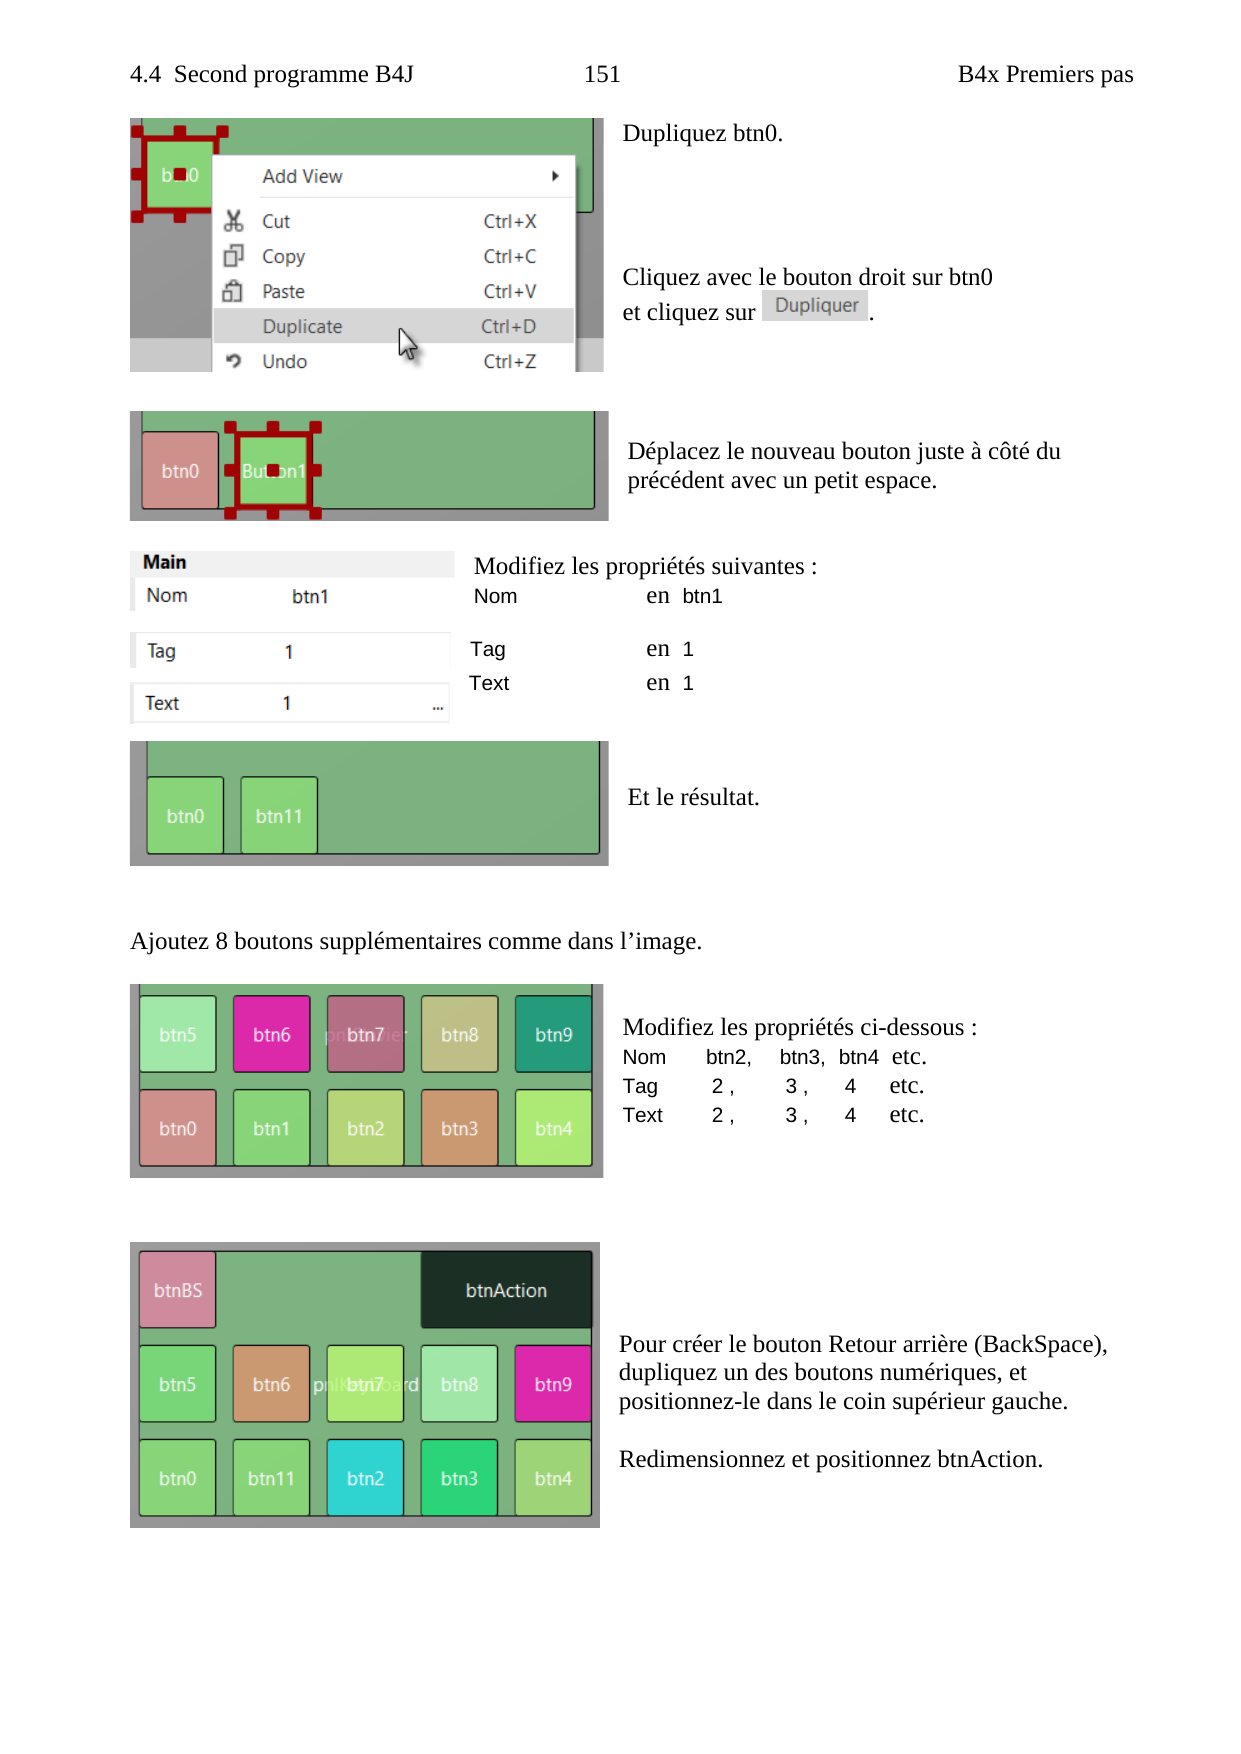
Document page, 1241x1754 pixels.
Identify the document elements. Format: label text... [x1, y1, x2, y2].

text Déplacez le nouveau bouton juste à côté du précédent avec un petit espace. [609, 436, 1134, 494]
text Modifiez les propriétés suivantes : [455, 551, 1134, 580]
text Redimensionnez et positionnez btnAction. [600, 1444, 1134, 1472]
picture [130, 118, 604, 372]
text Ajoutez 8 boutons supplémentaires comme dans l’image. [130, 926, 1134, 955]
text Et le résultat. [609, 782, 1134, 811]
text Cliquez avec le bouton droit sur btn0 [604, 262, 1134, 291]
text Text en 1 [130, 667, 1134, 696]
text Tag en 1 [452, 633, 1134, 661]
text Modifiez les propriétés ci-dessous : [604, 1012, 1134, 1041]
picture [129, 411, 609, 521]
picture [129, 551, 455, 611]
picture [129, 984, 604, 1178]
picture [129, 682, 450, 724]
picture [130, 632, 452, 668]
text Nom en btn1 [455, 580, 1134, 609]
picture [130, 1242, 600, 1528]
text Tag 2 , 3 , 4 etc. [604, 1070, 1134, 1099]
text Text 2 , 3 , 4 etc. [604, 1099, 1134, 1127]
picture [129, 741, 609, 866]
text et cliquez sur . [604, 291, 1134, 326]
text Nom btn2, btn3, btn4 etc. [604, 1041, 1134, 1070]
text Pour créer le bouton Retour arrière (BackSpace), dupliquez un des boutons numériques, et positionnez-le dans le coin supérieur gauche. [600, 1329, 1134, 1415]
text Dupliquez btn0. [604, 118, 1134, 147]
picture [762, 290, 869, 321]
